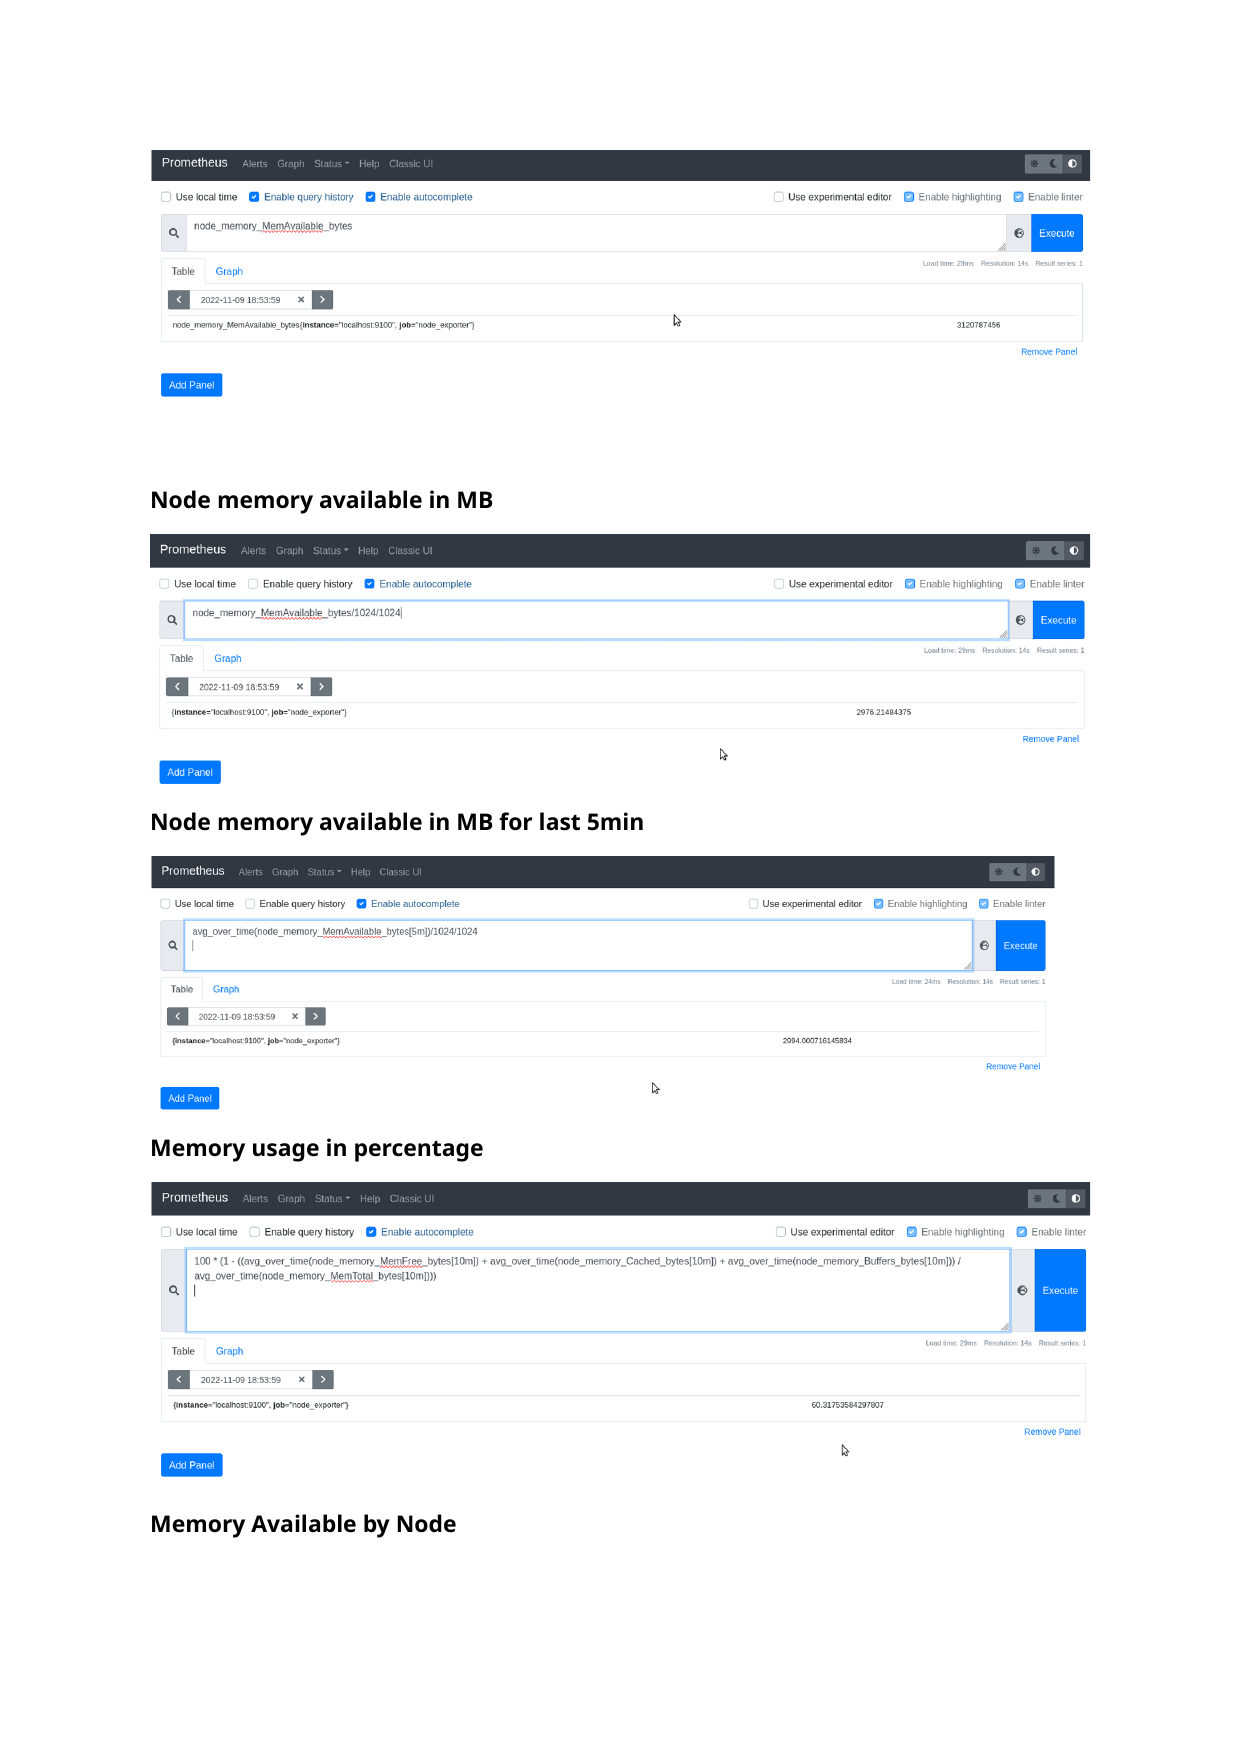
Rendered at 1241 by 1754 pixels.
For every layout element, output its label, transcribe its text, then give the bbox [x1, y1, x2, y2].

text Node memory available in MB [150, 484, 1090, 516]
text Memory usage in percentage [150, 1132, 1090, 1163]
text Node memory available in MB for last 5min [150, 806, 1090, 837]
picture [150, 1182, 1091, 1489]
text Memory Available by Node [150, 1508, 1090, 1539]
picture [150, 856, 1091, 1113]
picture [150, 150, 1091, 400]
picture [150, 534, 1091, 787]
